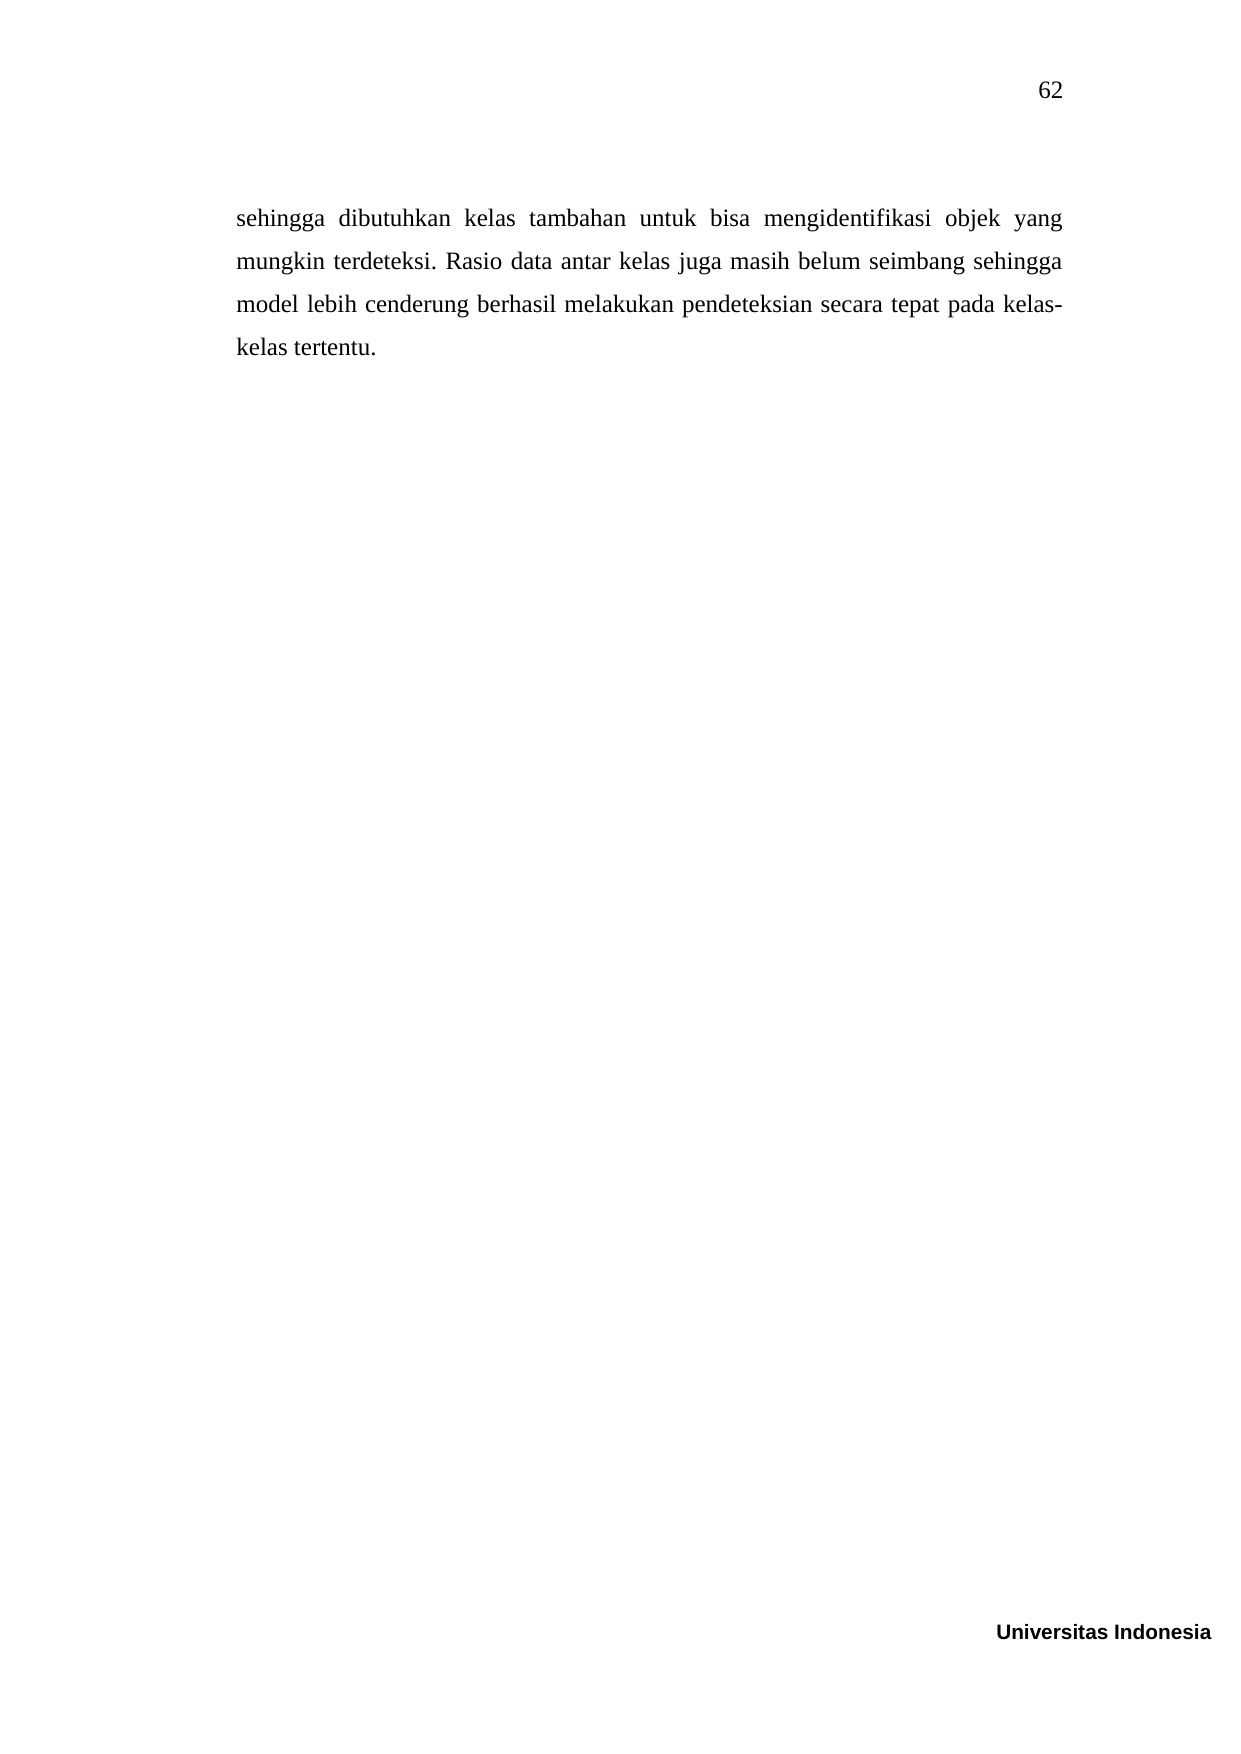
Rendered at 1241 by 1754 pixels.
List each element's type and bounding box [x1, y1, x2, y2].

text [236, 203, 1063, 361]
